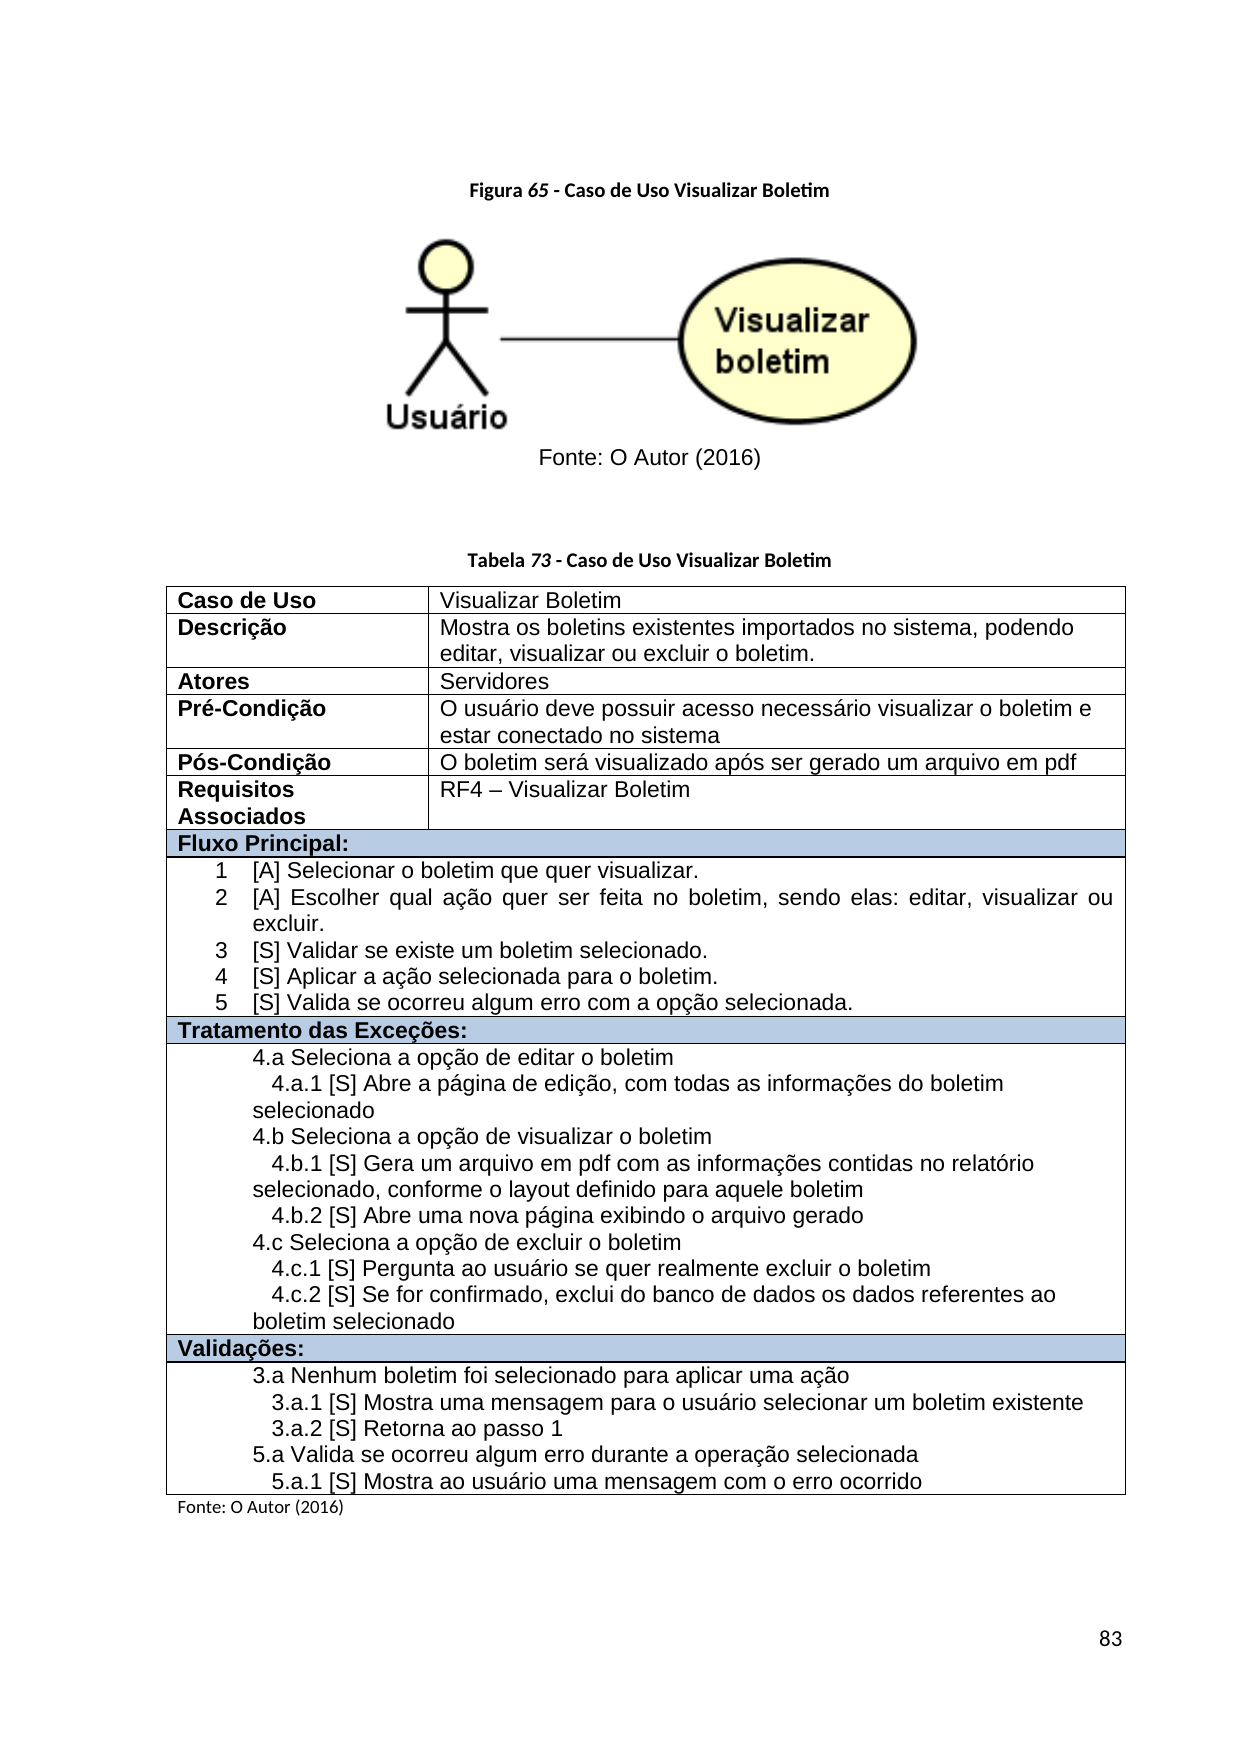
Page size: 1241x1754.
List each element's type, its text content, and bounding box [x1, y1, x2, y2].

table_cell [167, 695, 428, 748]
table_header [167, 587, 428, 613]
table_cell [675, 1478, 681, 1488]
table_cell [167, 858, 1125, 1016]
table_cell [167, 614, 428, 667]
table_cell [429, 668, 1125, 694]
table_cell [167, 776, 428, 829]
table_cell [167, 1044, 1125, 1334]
text Fonte: O Autor (2016) [177, 1495, 1157, 1518]
picture [359, 215, 940, 440]
text Figura 65 - Caso de Uso Visualizar Boletim [177, 177, 1122, 203]
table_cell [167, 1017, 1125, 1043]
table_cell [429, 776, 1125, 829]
text Tabela 73 - Caso de Uso Visualizar Boletim [177, 548, 1122, 573]
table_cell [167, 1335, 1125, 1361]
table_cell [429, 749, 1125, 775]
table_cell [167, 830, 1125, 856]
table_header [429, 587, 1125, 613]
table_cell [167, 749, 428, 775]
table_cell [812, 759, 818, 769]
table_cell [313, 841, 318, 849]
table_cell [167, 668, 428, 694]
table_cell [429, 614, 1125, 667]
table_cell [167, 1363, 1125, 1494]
text Fonte: O Autor (2016) [177, 444, 1122, 470]
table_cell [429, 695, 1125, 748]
